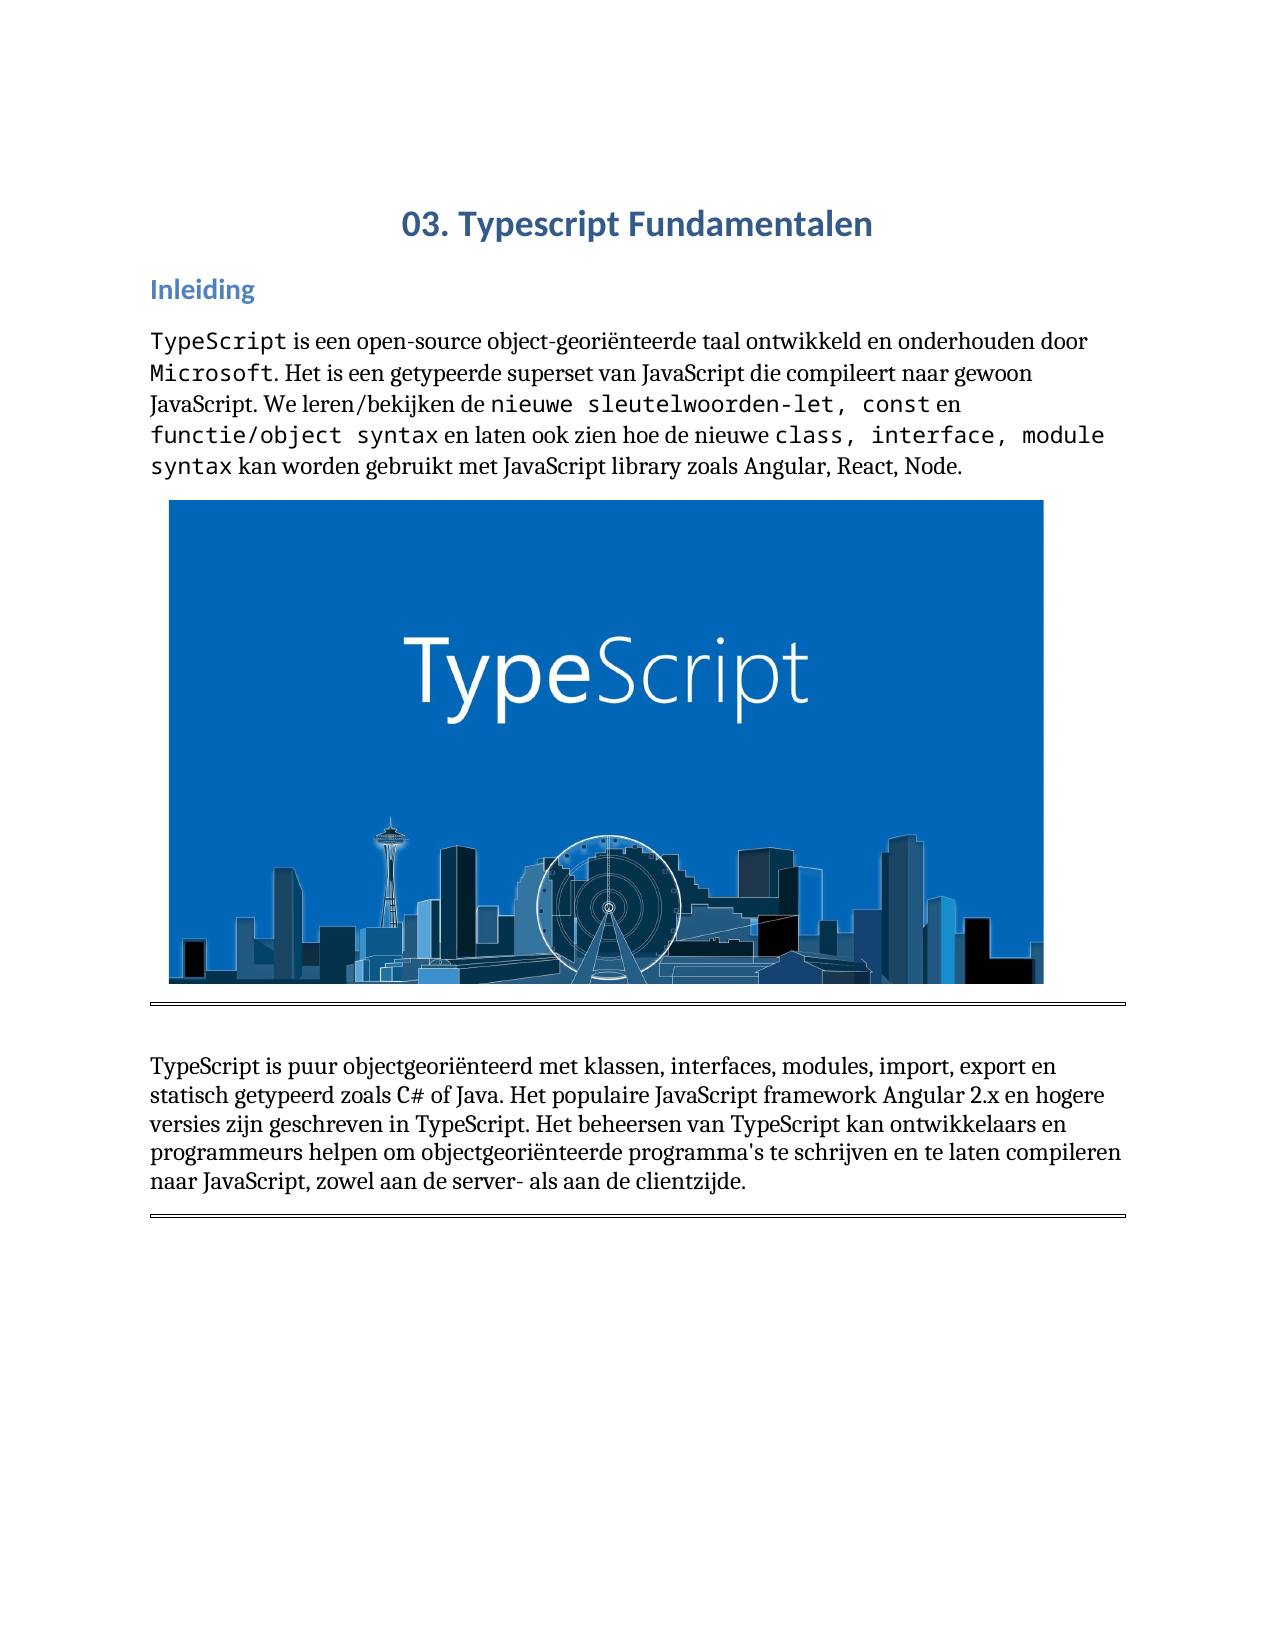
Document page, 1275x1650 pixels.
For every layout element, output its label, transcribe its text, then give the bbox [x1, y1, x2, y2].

title 03. Typescript Fundamentalen [150, 200, 1125, 246]
picture [168, 500, 1044, 984]
subtitle Inleiding [150, 271, 1125, 306]
text TypeScript is puur objectgeoriënteerd met klassen, interfaces, modules, import, export en statisch getypeerd zoals C# of Java. Het populaire JavaScript framework Angular 2.x en hogere versies zijn geschreven in TypeScript. Het beheersen van TypeScript kan ontwikkelaars en programmeurs helpen om objectgeoriënteerde programma's te schrijven en te laten compileren naar JavaScript, zowel aan de server- als aan de clientzijde. [150, 1052, 1125, 1196]
text TypeScript is een open-source object-georiënteerde taal ontwikkeld en onderhouden door Microsoft. Het is een getypeerde superset van JavaScript die compileert naar gewoon JavaScript. We leren/bekijken de nieuwe sleutelwoorden-let, const en functie/object syntax en laten ook zien hoe de nieuwe class, interface, module syntax kan worden gebruikt met JavaScript library zoals Angular, React, Node. [150, 325, 1125, 481]
